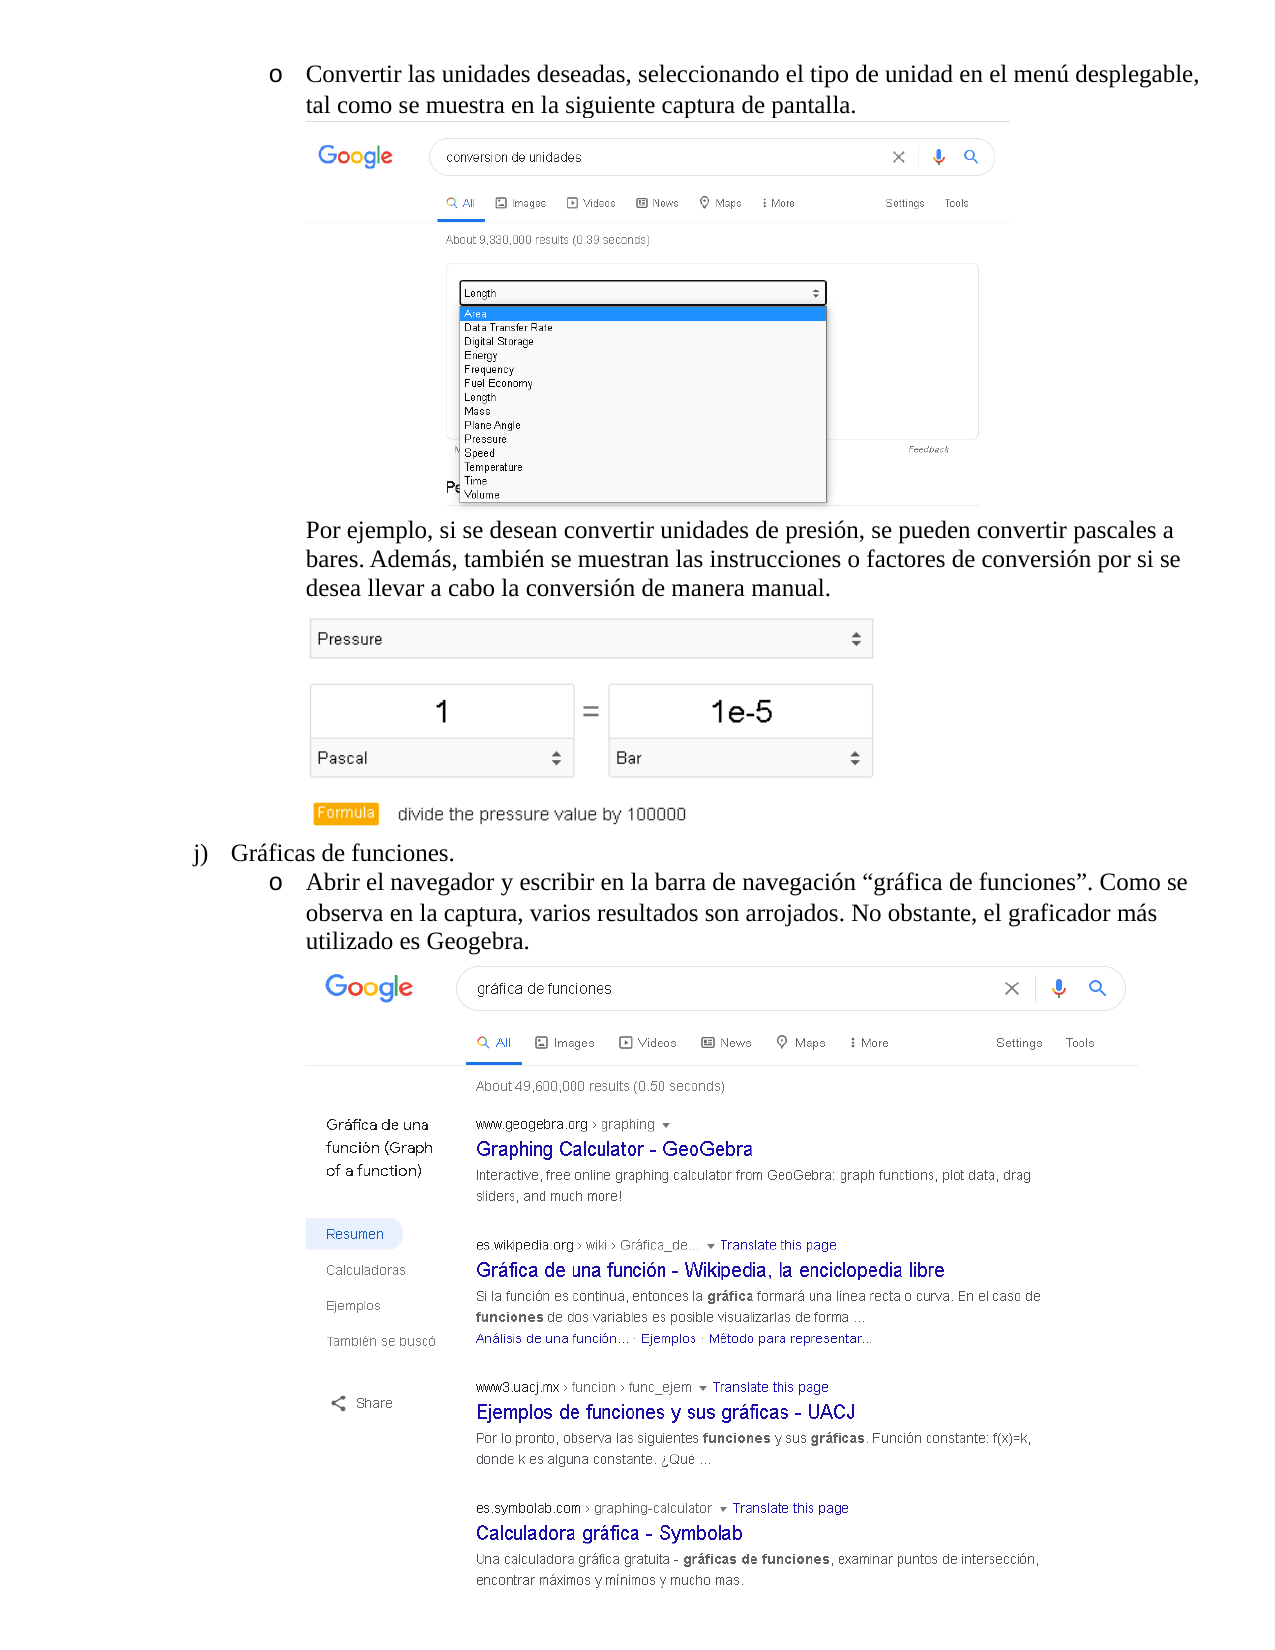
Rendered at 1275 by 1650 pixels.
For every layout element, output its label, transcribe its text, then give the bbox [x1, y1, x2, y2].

picture [305, 601, 886, 838]
list Por ejemplo, si se desean convertir unidades de presión, se pueden convertir pascales a bares. Además, también se muestran las instrucciones o factores de conversión por si se desea llevar a cabo la conversión de manera manual. [306, 515, 1205, 601]
list Gráficas de funciones. [193, 838, 1205, 867]
list Abrir el navegador y escribir en la barra de navegación “gráfica de funciones”. Como se observa en la captura, varios resultados son arrojados. No obstante, el graficador más utilizado es Geogebra. [268, 867, 1205, 955]
list Convertir las unidades deseadas, seleccionando el tipo de unidad en el menú desplegable, tal como se muestra en la siguiente captura de pantalla. [268, 59, 1205, 119]
picture [305, 118, 1011, 516]
picture [305, 955, 1139, 1602]
